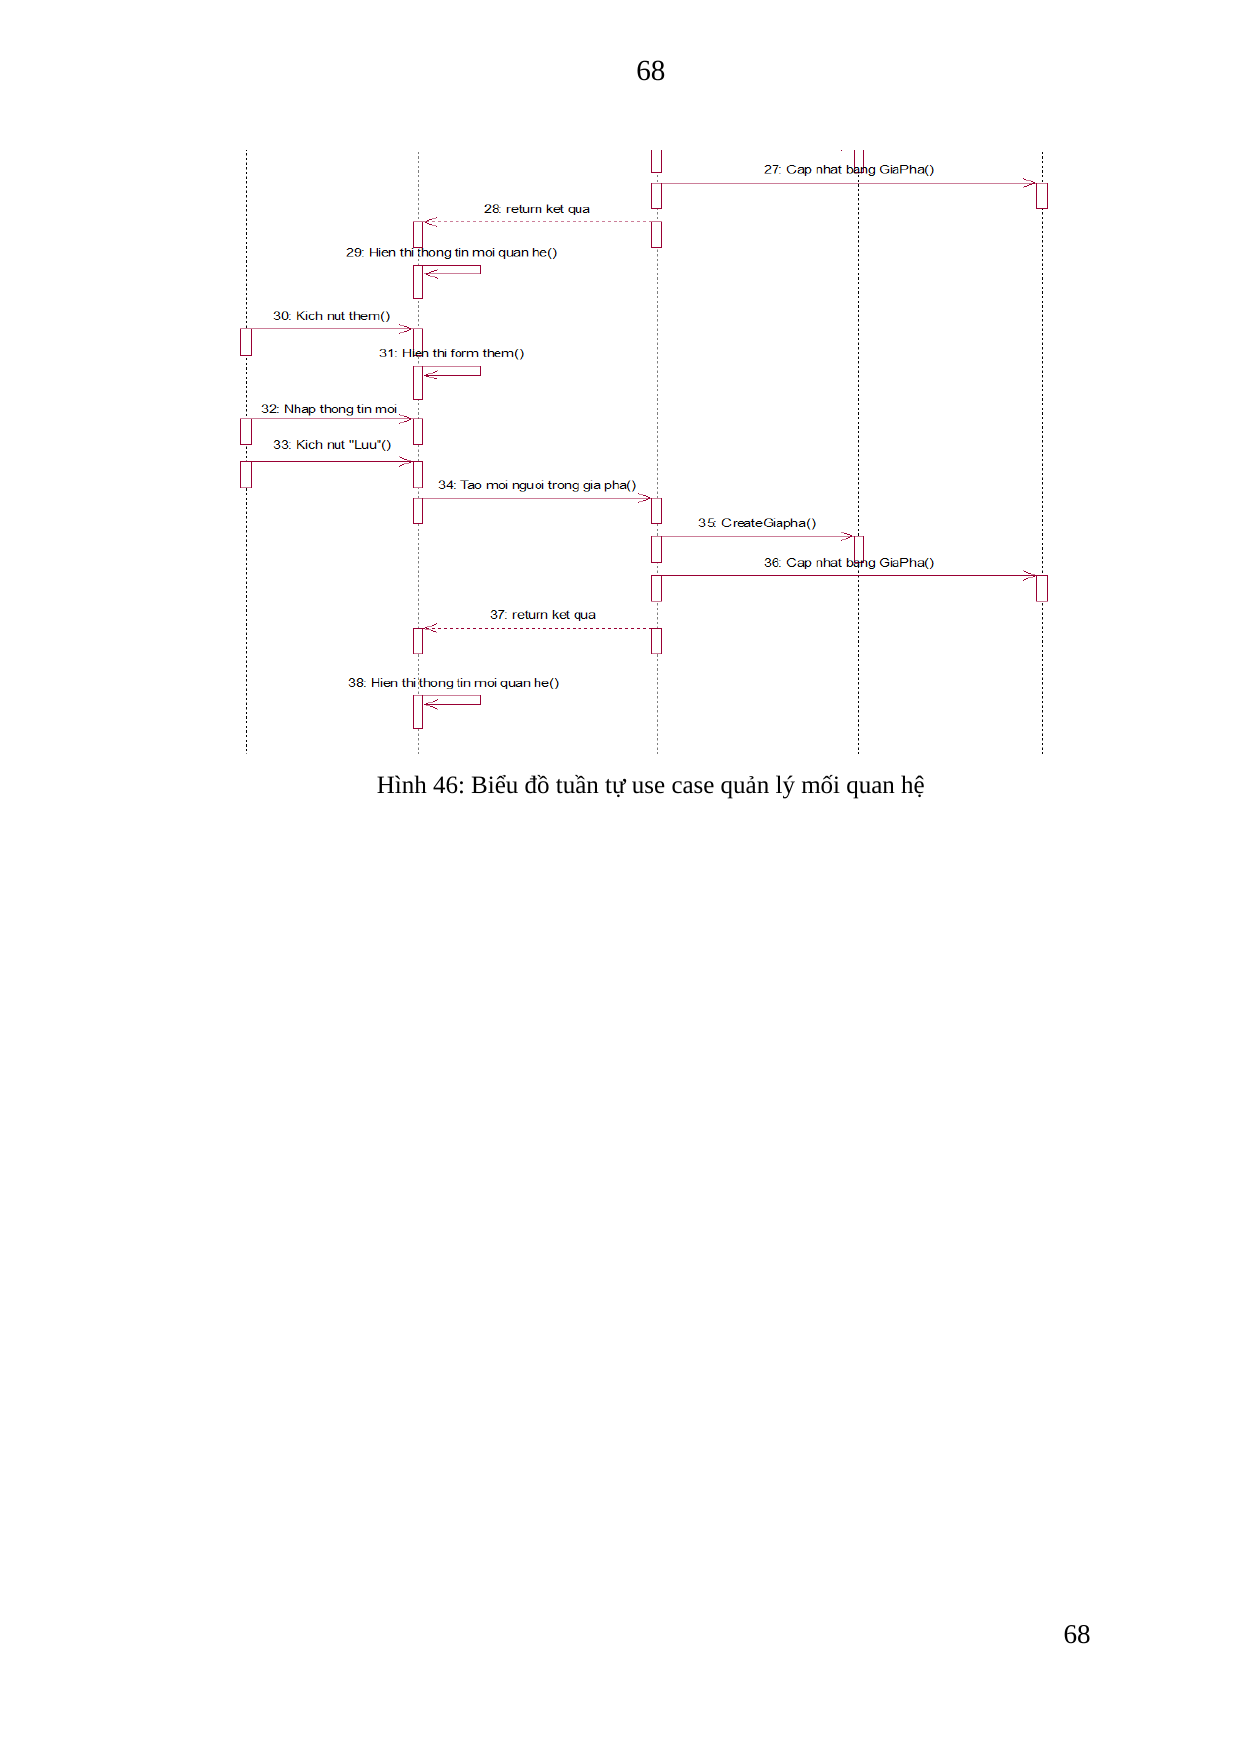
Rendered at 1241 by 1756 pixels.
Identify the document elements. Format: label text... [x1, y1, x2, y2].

text Hình 46: Biểu đồ tuần tự use case quản lý mối quan hệ [179, 770, 1090, 799]
picture [179, 150, 1137, 754]
